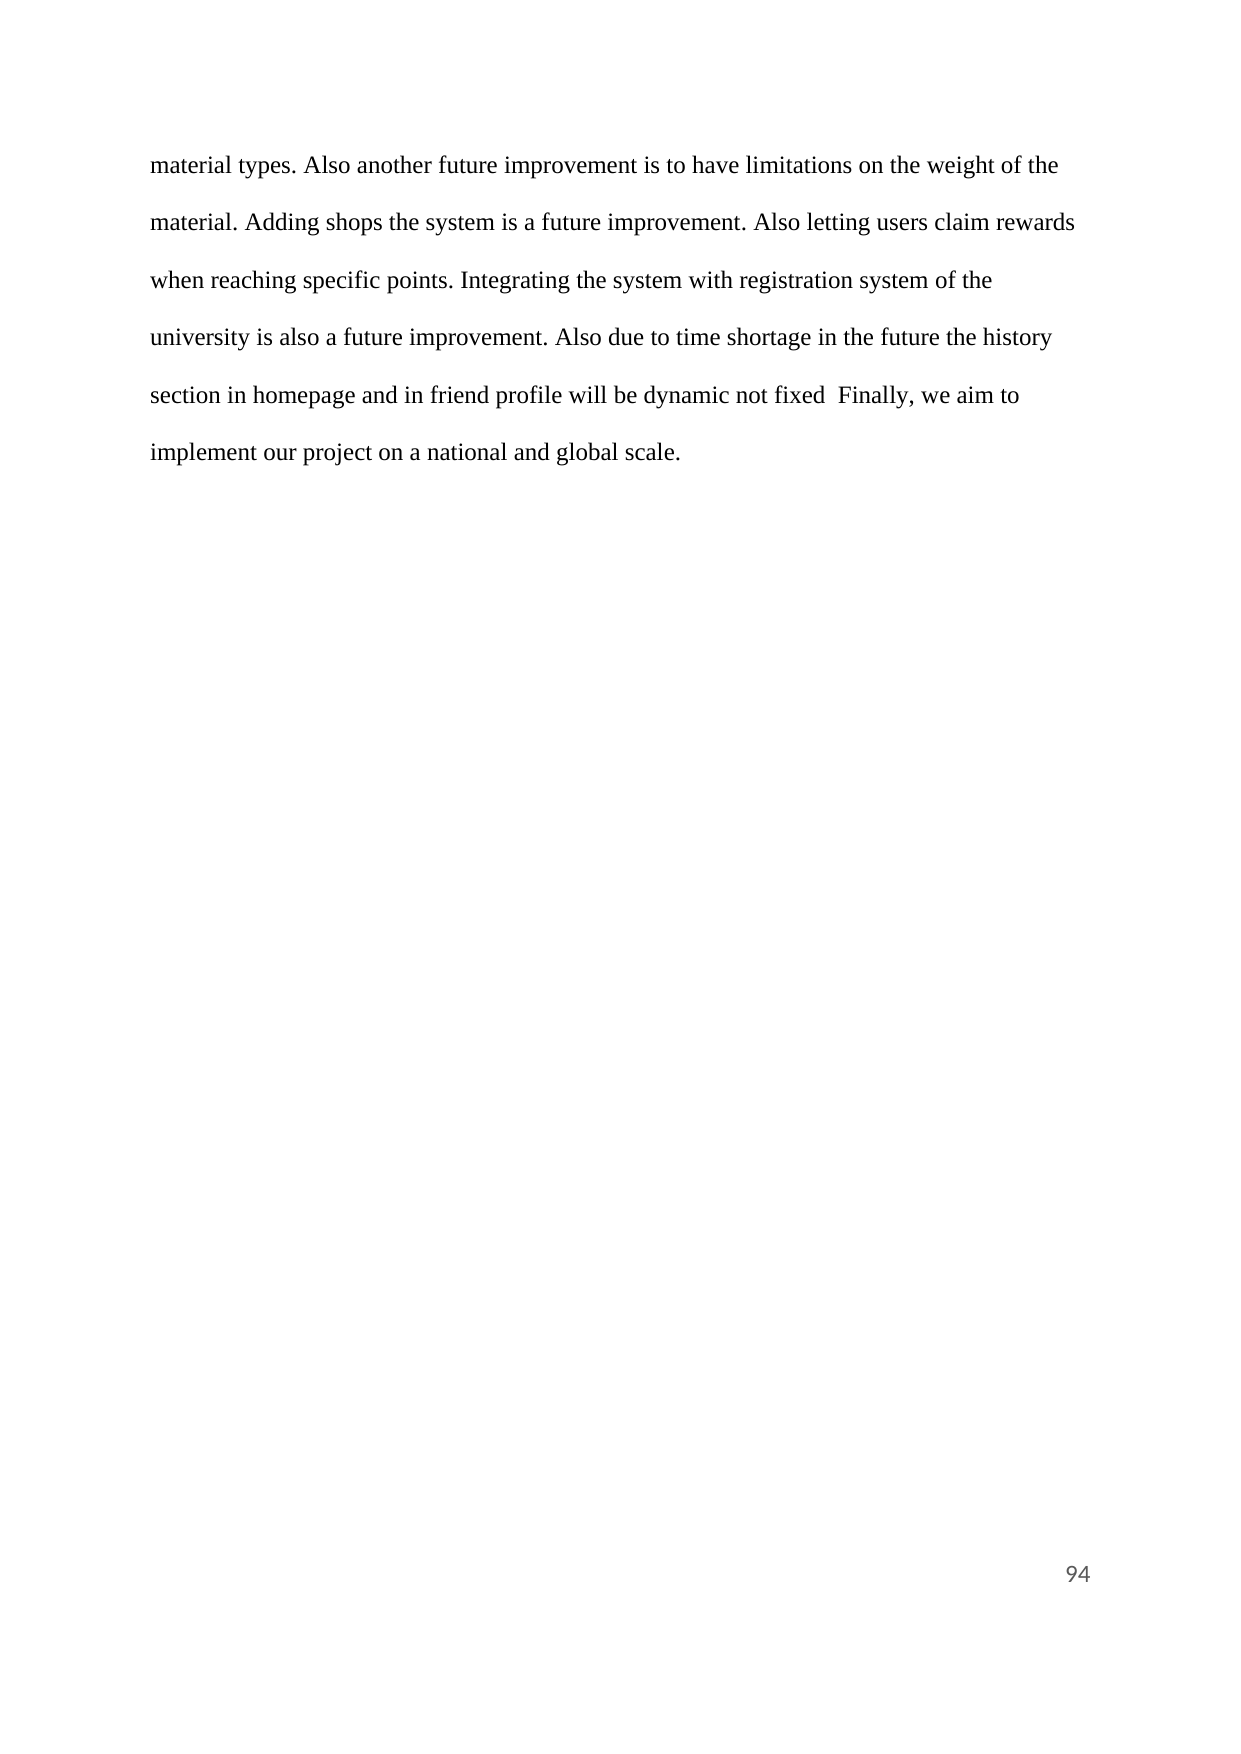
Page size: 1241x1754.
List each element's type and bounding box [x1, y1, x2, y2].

text [150, 150, 1090, 466]
